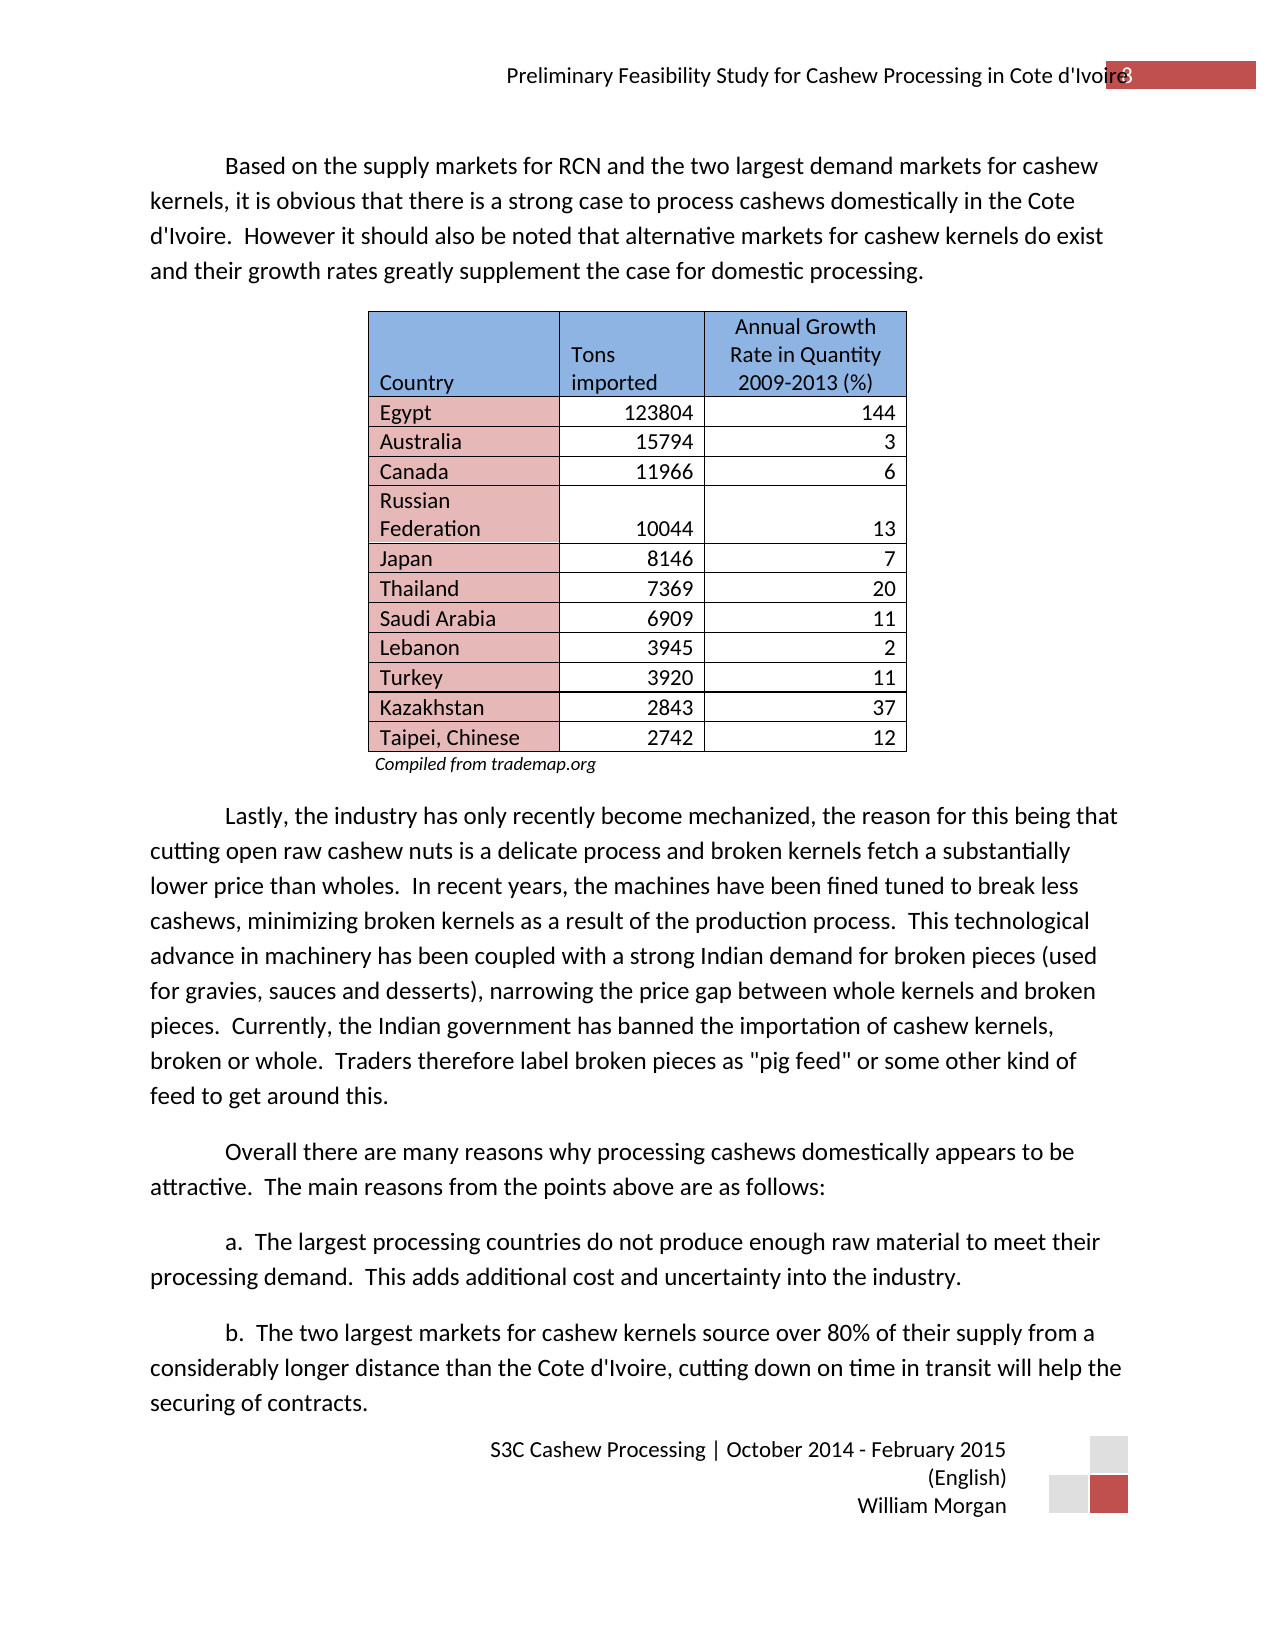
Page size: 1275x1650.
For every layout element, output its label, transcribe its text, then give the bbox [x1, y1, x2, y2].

table_cell Japan [369, 544, 559, 572]
table_cell 3920 [560, 663, 704, 691]
table_cell 15794 [560, 427, 704, 456]
text Lastly, the industry has only recently become mechanized, the reason for this being that cutting open raw cashew nuts is a delicate process and broken kernels fetch a substantially lower price than wholes. In recent years, the machines have been fined tuned to break less cashews, minimizing broken kernels as a result of the production process. This technological advance in machinery has been coupled with a strong Indian demand for broken pieces (used for gravies, sauces and desserts), narrowing the price gap between whole kernels and broken pieces. Currently, the Indian government has banned the importation of cashew kernels, broken or whole. Traders therefore label broken pieces as "pig feed" or some other kind of feed to get around this. [150, 800, 1125, 1110]
table_cell 3945 [560, 633, 704, 662]
table_cell 2742 [560, 722, 704, 751]
text a. The largest processing countries do not produce enough raw material to meet their processing demand. This adds additional cost and uncertainty into the industry. [150, 1227, 1125, 1292]
table_cell Russian Federation [369, 486, 559, 542]
table_cell Lebanon [369, 633, 559, 662]
table_cell 123804 [560, 397, 704, 426]
table_cell 11 [705, 603, 906, 632]
table_cell 12 [705, 722, 906, 751]
table_cell 6909 [560, 603, 704, 632]
table_cell 7369 [560, 573, 704, 602]
table_cell 11 [705, 663, 906, 691]
table_cell 13 [705, 486, 906, 542]
text b. The two largest markets for cashew kernels source over 80% of their supply from a considerably longer distance than the Cote d'Ivoire, cutting down on time in transit will help the securing of contracts. [150, 1317, 1125, 1418]
text Based on the supply markets for RCN and the two largest demand markets for cashew kernels, it is obvious that there is a strong case to process cashews domestically in the Cote d'Ivoire. However it should also be noted that alternative markets for cashew kernels do exist and their growth rates greatly supplement the case for domestic processing. [150, 150, 1125, 286]
table_cell Kazakhstan [369, 693, 559, 721]
text Compiled from trademap.org [150, 752, 1125, 775]
table_cell Taipei, Chinese [369, 722, 559, 751]
table_cell 20 [705, 573, 906, 602]
table_cell 6 [705, 457, 906, 485]
table_cell Thailand [369, 573, 559, 602]
table_cell 2843 [560, 693, 704, 721]
table_cell 7 [705, 544, 906, 572]
table_cell Australia [369, 427, 559, 456]
table_cell Turkey [369, 663, 559, 691]
table_header Country [369, 312, 559, 396]
table_header Annual Growth Rate in Quantity 2009-2013 (%) [705, 312, 906, 396]
table_cell 2 [705, 633, 906, 662]
table_cell 11966 [560, 457, 704, 485]
table_cell Egypt [369, 397, 559, 426]
table_cell 144 [705, 397, 906, 426]
table_cell 10044 [560, 486, 704, 542]
table_cell 3 [705, 427, 906, 456]
text Overall there are many reasons why processing cashews domestically appears to be attractive. The main reasons from the points above are as follows: [150, 1136, 1125, 1201]
table_cell Saudi Arabia [369, 603, 559, 632]
table_header Tons imported [560, 312, 704, 396]
table_cell Canada [369, 457, 559, 485]
table_cell 37 [705, 693, 906, 721]
table_cell 8146 [560, 544, 704, 572]
